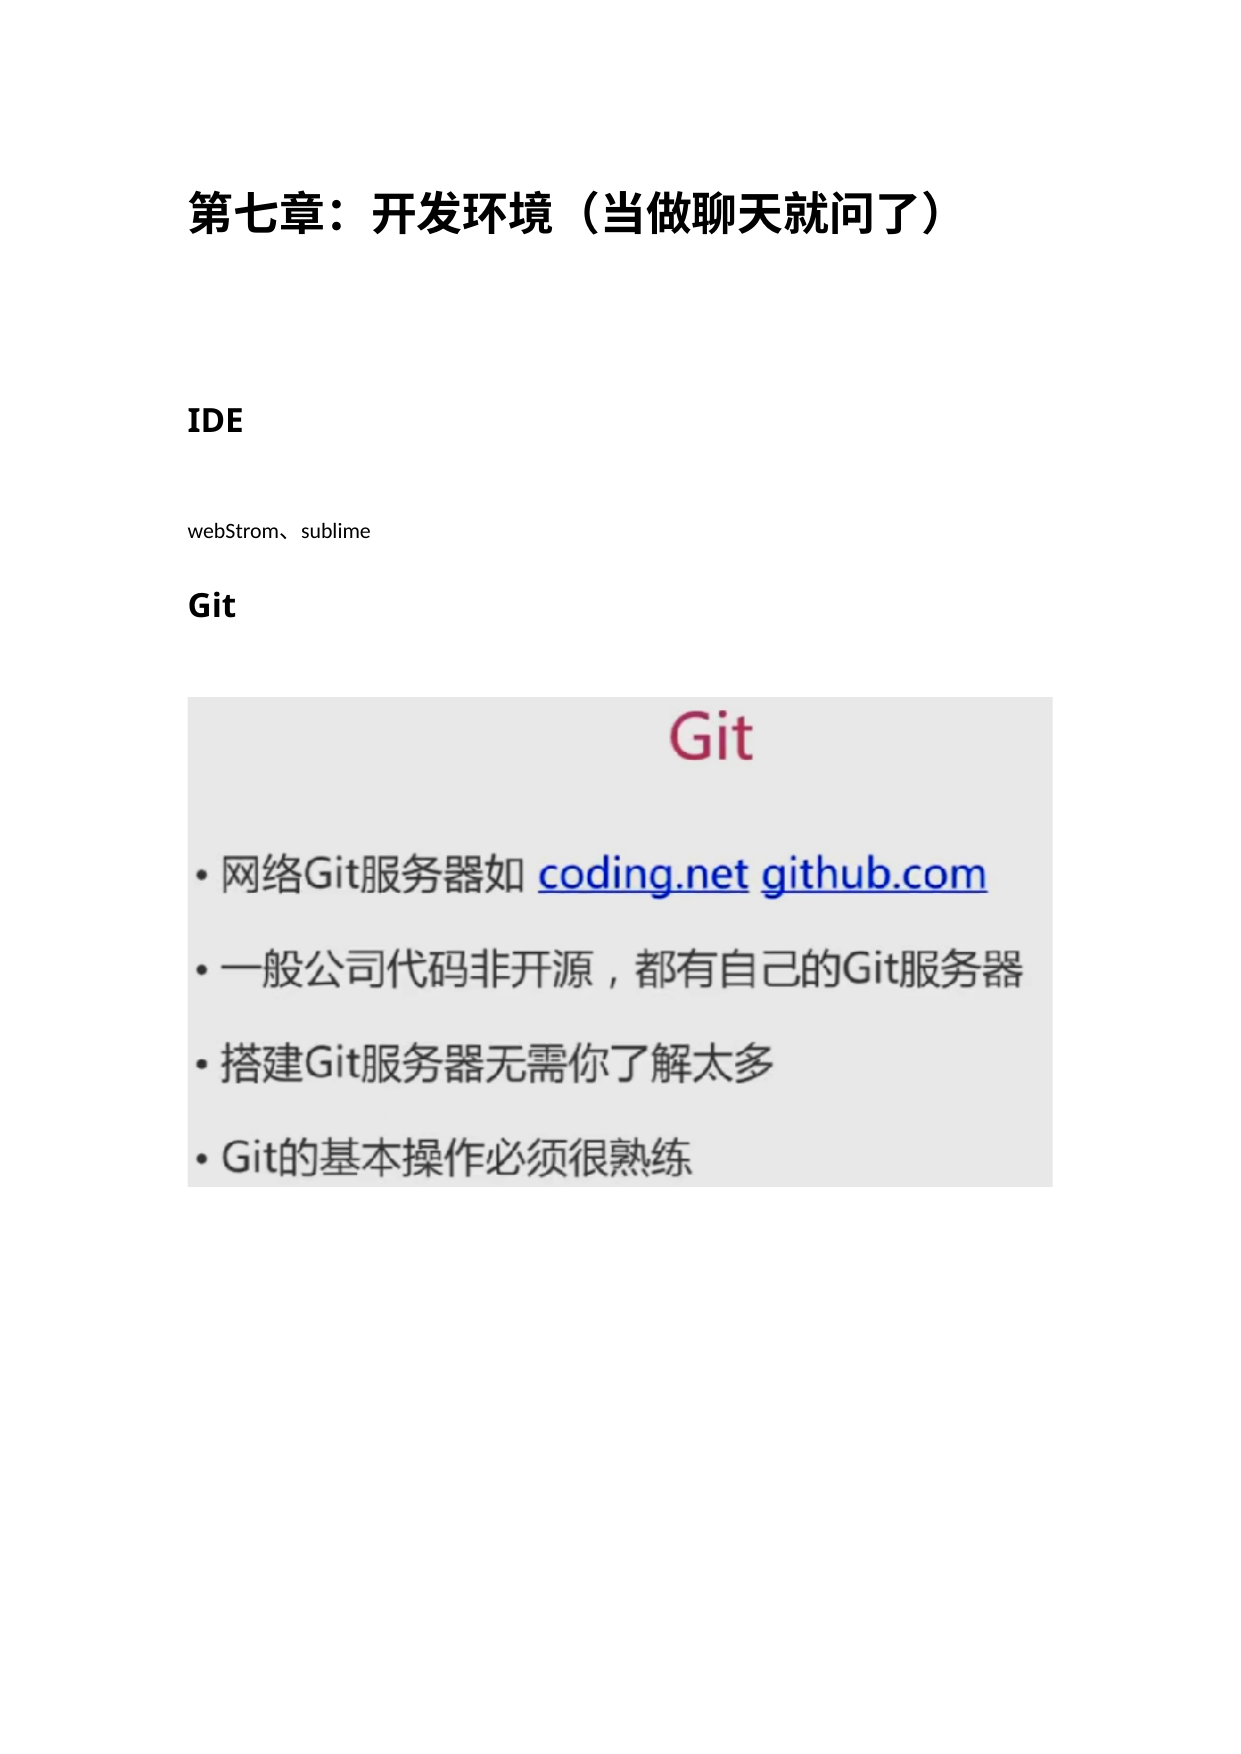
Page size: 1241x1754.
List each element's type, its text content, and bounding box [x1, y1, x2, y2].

subtitle IDE [187, 387, 1053, 452]
subtitle 第七章：开发环境（当做聊天就问了） [187, 162, 1053, 259]
text webStrom、sublime [187, 513, 1053, 545]
picture [187, 697, 1053, 1187]
subtitle Git [187, 572, 1053, 637]
